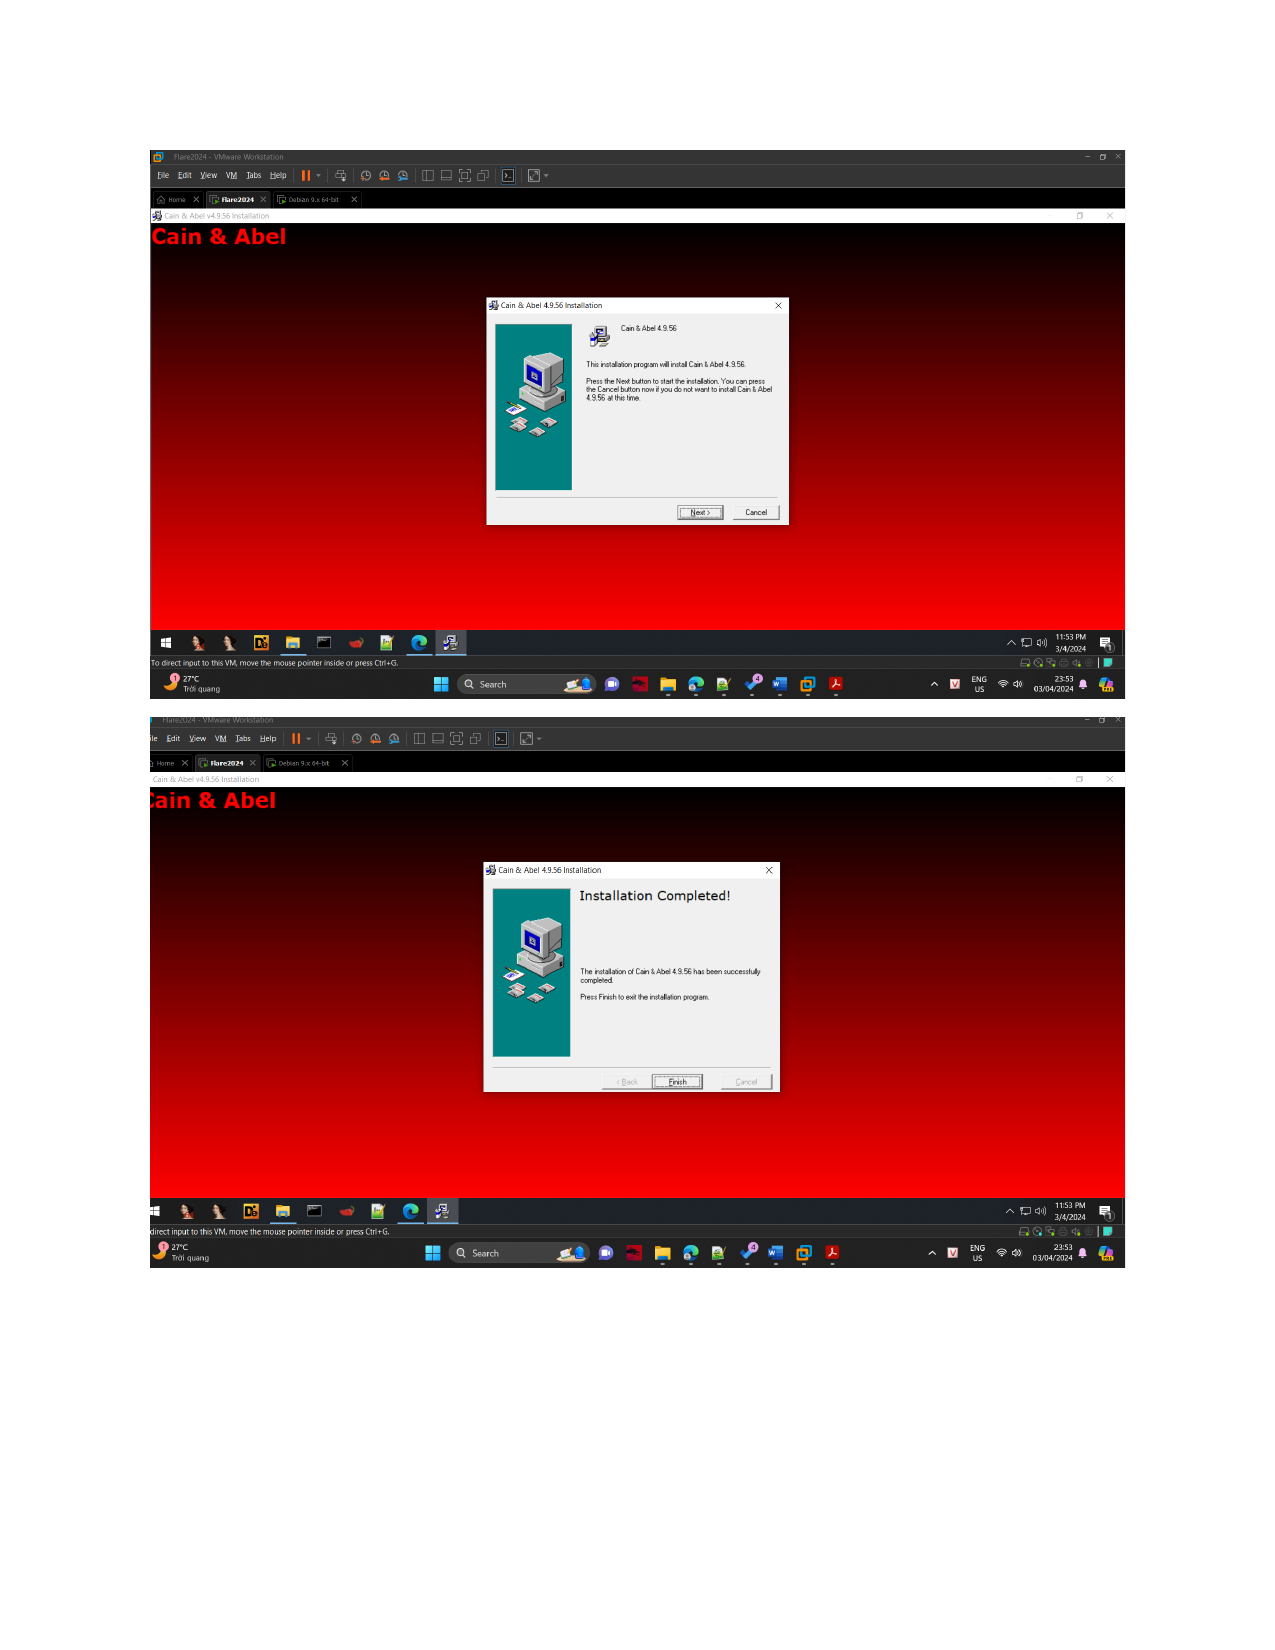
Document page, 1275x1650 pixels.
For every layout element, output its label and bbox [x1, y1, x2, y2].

picture [150, 150, 1125, 699]
picture [150, 717, 1125, 1268]
